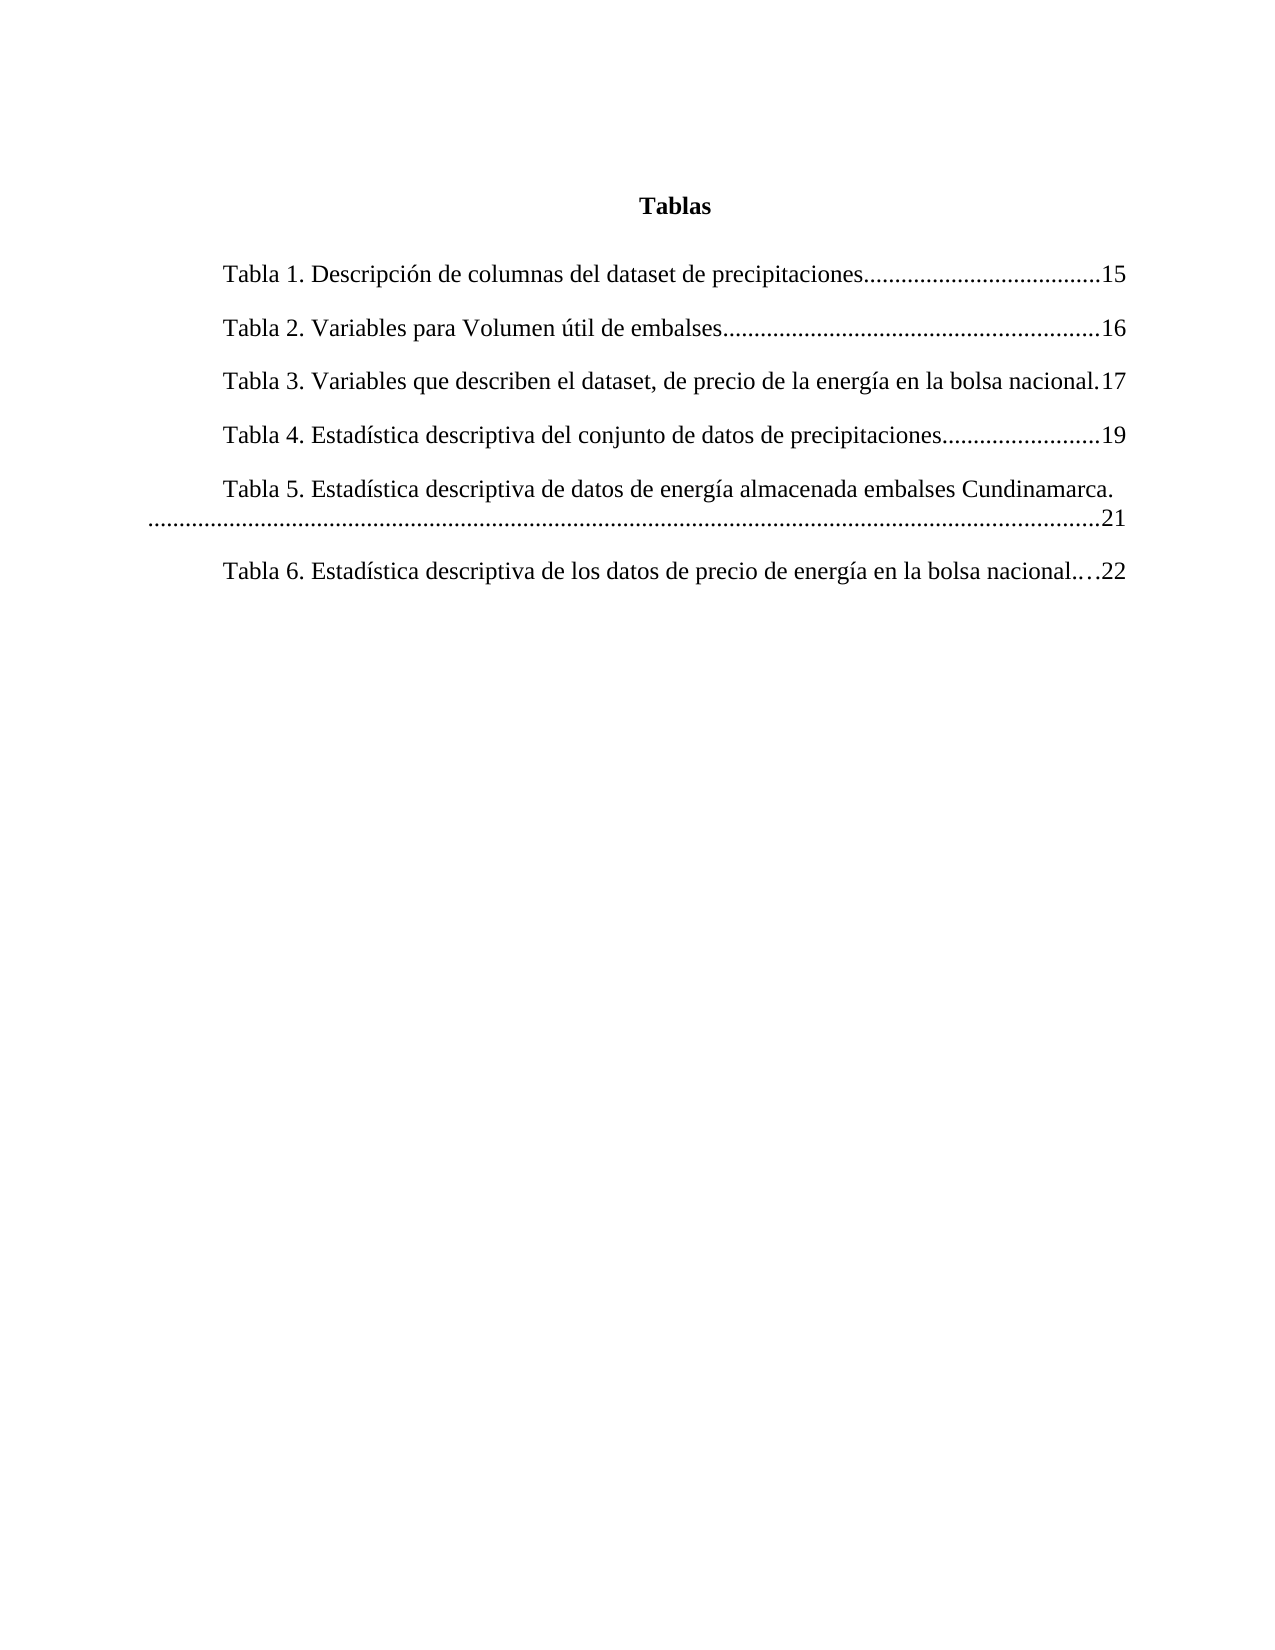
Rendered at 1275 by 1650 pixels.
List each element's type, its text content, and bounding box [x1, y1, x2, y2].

text Tabla 4. Estadística descriptiva del conjunto de datos de precipitaciones. 19 [148, 420, 1127, 449]
text Tabla 3. Variables que describen el dataset, de precio de la energía en la bolsa nacional. 17 [148, 366, 1127, 395]
text Tabla 6. Estadística descriptiva de los datos de precio de energía en la bolsa nacional. 22 [148, 556, 1127, 585]
subtitle Tablas [148, 191, 1127, 219]
text Tabla 2. Variables para Volumen útil de embalses. 16 [148, 313, 1127, 341]
text Tabla 1. Descripción de columnas del dataset de precipitaciones. 15 [148, 259, 1127, 288]
text Tabla 5. Estadística descriptiva de datos de energía almacenada embalses Cundinamarca. 21 [148, 474, 1127, 531]
